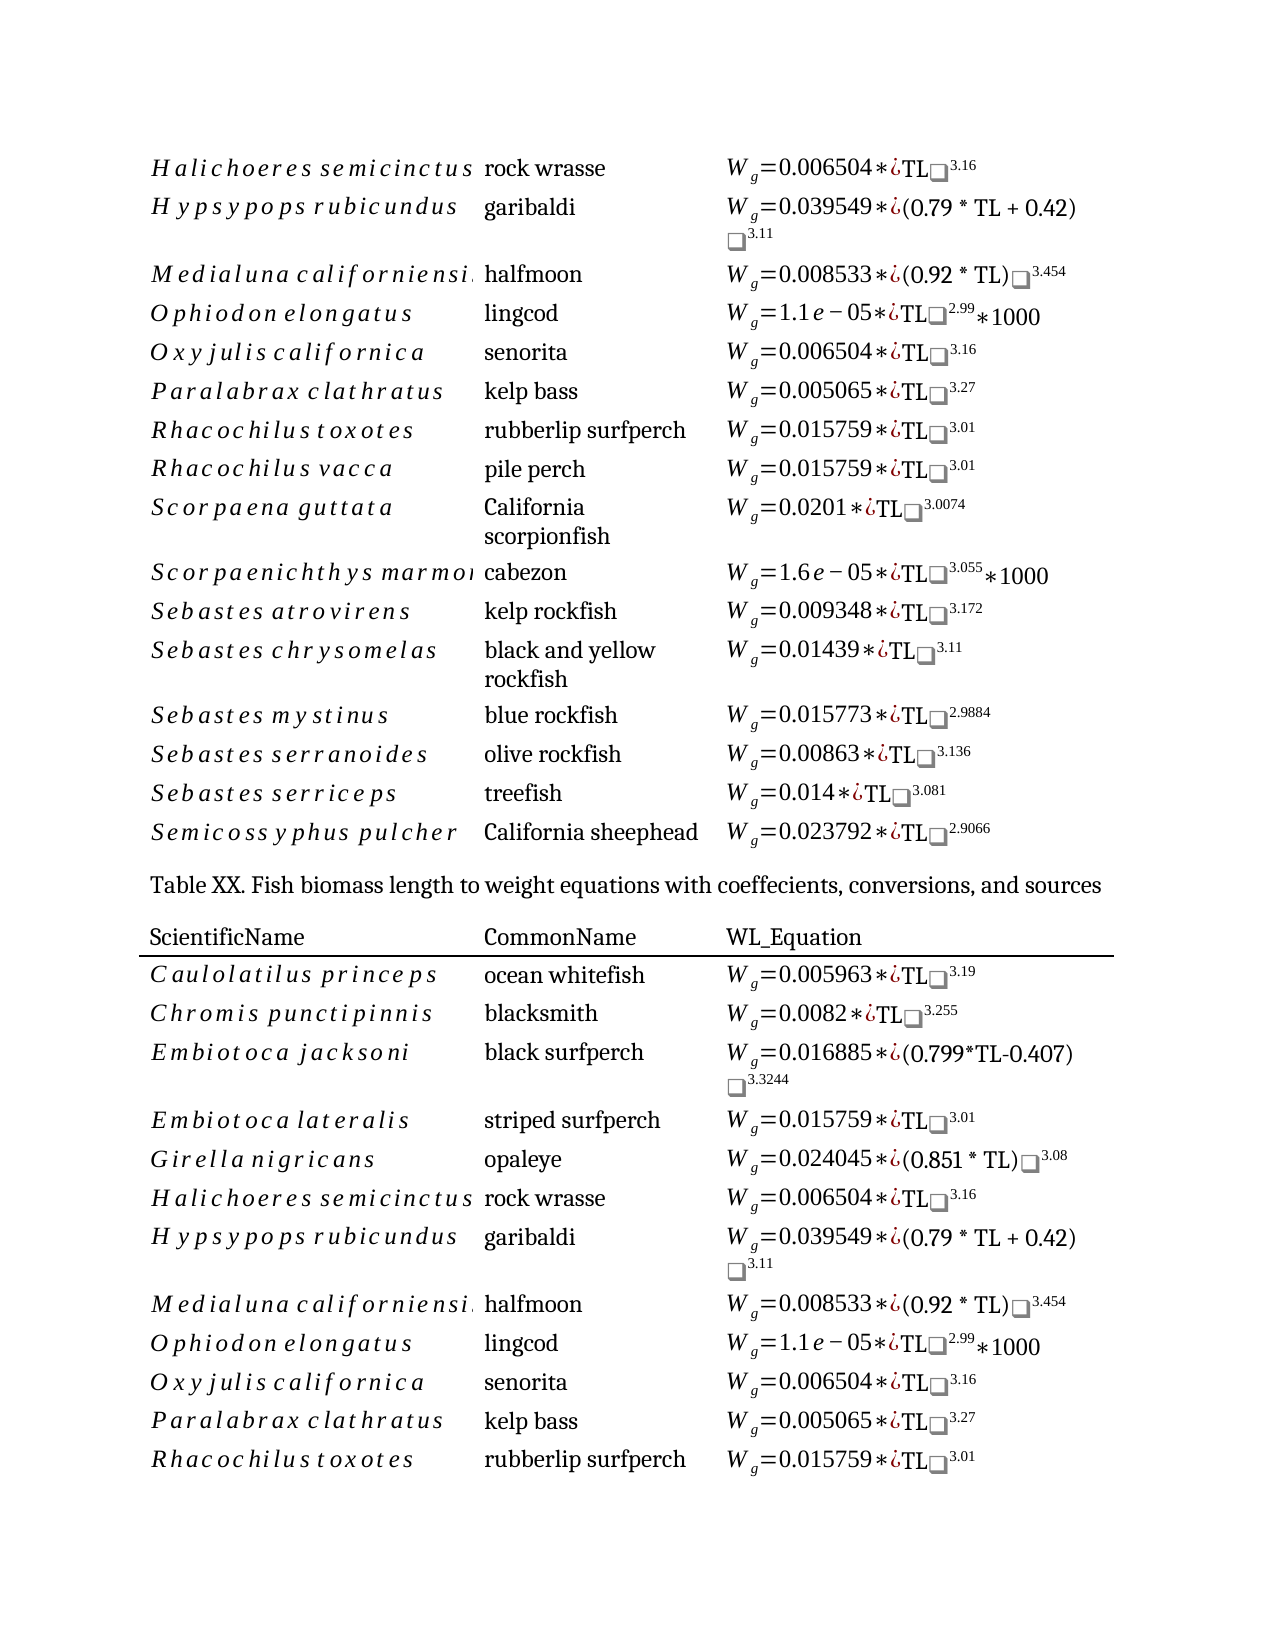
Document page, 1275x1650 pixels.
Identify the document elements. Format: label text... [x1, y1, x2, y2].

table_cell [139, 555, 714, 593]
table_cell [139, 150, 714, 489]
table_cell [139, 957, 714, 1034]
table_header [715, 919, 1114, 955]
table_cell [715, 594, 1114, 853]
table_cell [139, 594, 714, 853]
text Table XX. Fish biomass length to weight equations with coeffecients, conversions, and sources [150, 871, 1125, 900]
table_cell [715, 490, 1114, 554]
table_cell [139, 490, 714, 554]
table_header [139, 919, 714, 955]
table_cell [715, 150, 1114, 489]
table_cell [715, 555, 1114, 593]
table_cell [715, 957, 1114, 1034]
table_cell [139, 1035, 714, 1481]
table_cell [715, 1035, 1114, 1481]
